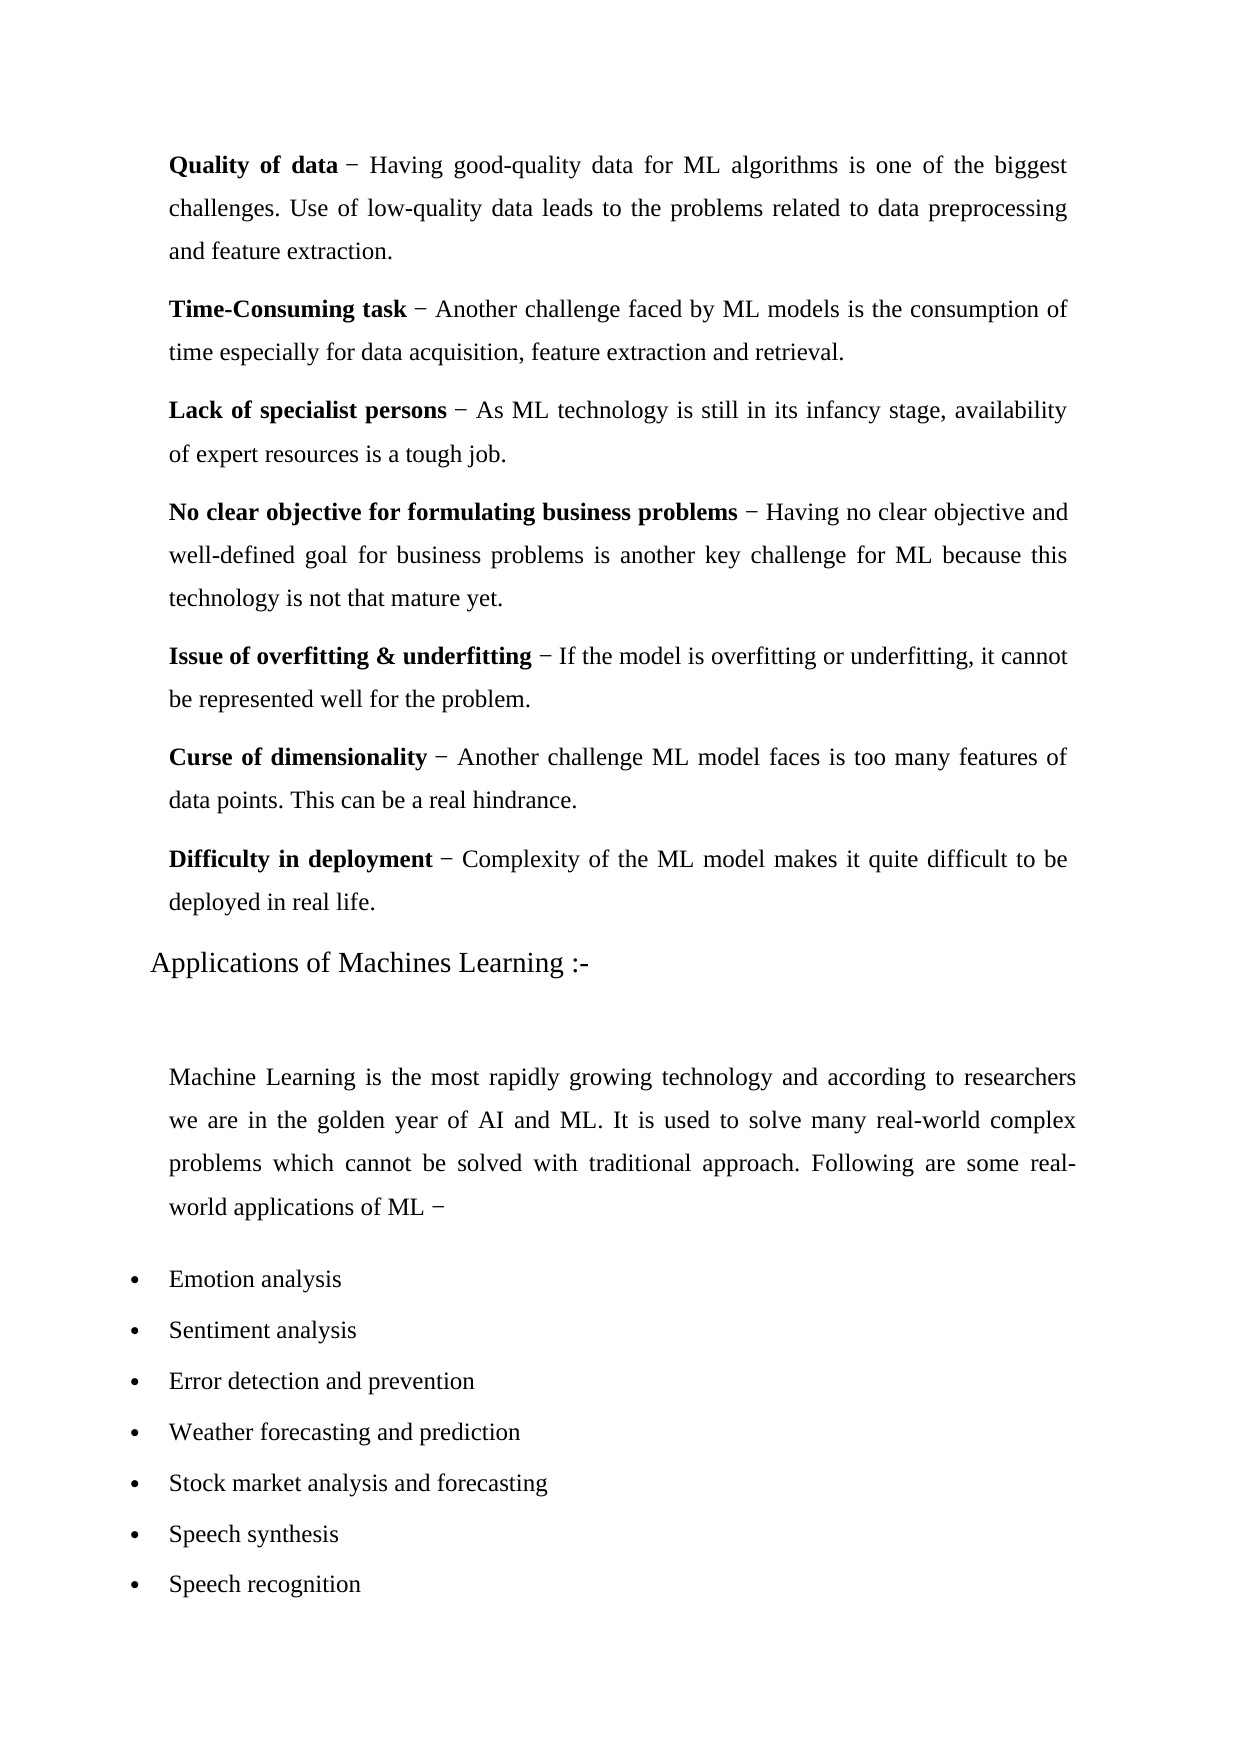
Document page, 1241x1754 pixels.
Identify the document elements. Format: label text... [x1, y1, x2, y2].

list Speech recognition [131, 1569, 1078, 1598]
list Emotion analysis [131, 1264, 1078, 1293]
text Difficulty in deployment − Complexity of the ML model makes it quite difficult to be deployed in real life. [169, 844, 1068, 916]
list Speech synthesis [131, 1519, 1078, 1547]
text Lack of specialist persons − As ML technology is still in its infancy stage, availability of expert resources is a tough job. [169, 396, 1068, 467]
text Time-Consuming task − Another challenge faced by ML models is the consumption of time especially for data acquisition, feature extraction and retrieval. [169, 294, 1068, 366]
text Machine Learning is the most rapidly growing technology and according to researchers we are in the golden year of AI and ML. It is used to solve many real-world complex problems which cannot be solved with traditional approach. Following are some real-world applications of ML − [169, 1062, 1078, 1220]
list Stock market analysis and forecasting [131, 1468, 1078, 1496]
text Curse of dimensionality − Another challenge ML model faces is too many features of data points. This can be a real hindrance. [169, 742, 1068, 814]
list Error detection and prevention [131, 1366, 1078, 1394]
text No clear objective for formulating business problems − Having no clear objective and well-defined goal for business problems is another key challenge for ML because this technology is not that mature yet. [169, 497, 1068, 612]
subtitle Applications of Machines Learning :- [150, 945, 1090, 978]
text Issue of overfitting & underfitting − If the model is overfitting or underfitting, it cannot be represented well for the problem. [169, 641, 1068, 713]
list Weather forecasting and prediction [131, 1417, 1078, 1446]
list Sentiment analysis [131, 1315, 1078, 1344]
text Quality of data − Having good-quality data for ML algorithms is one of the biggest challenges. Use of low-quality data leads to the problems related to data preprocessing and feature extraction. [169, 150, 1068, 265]
